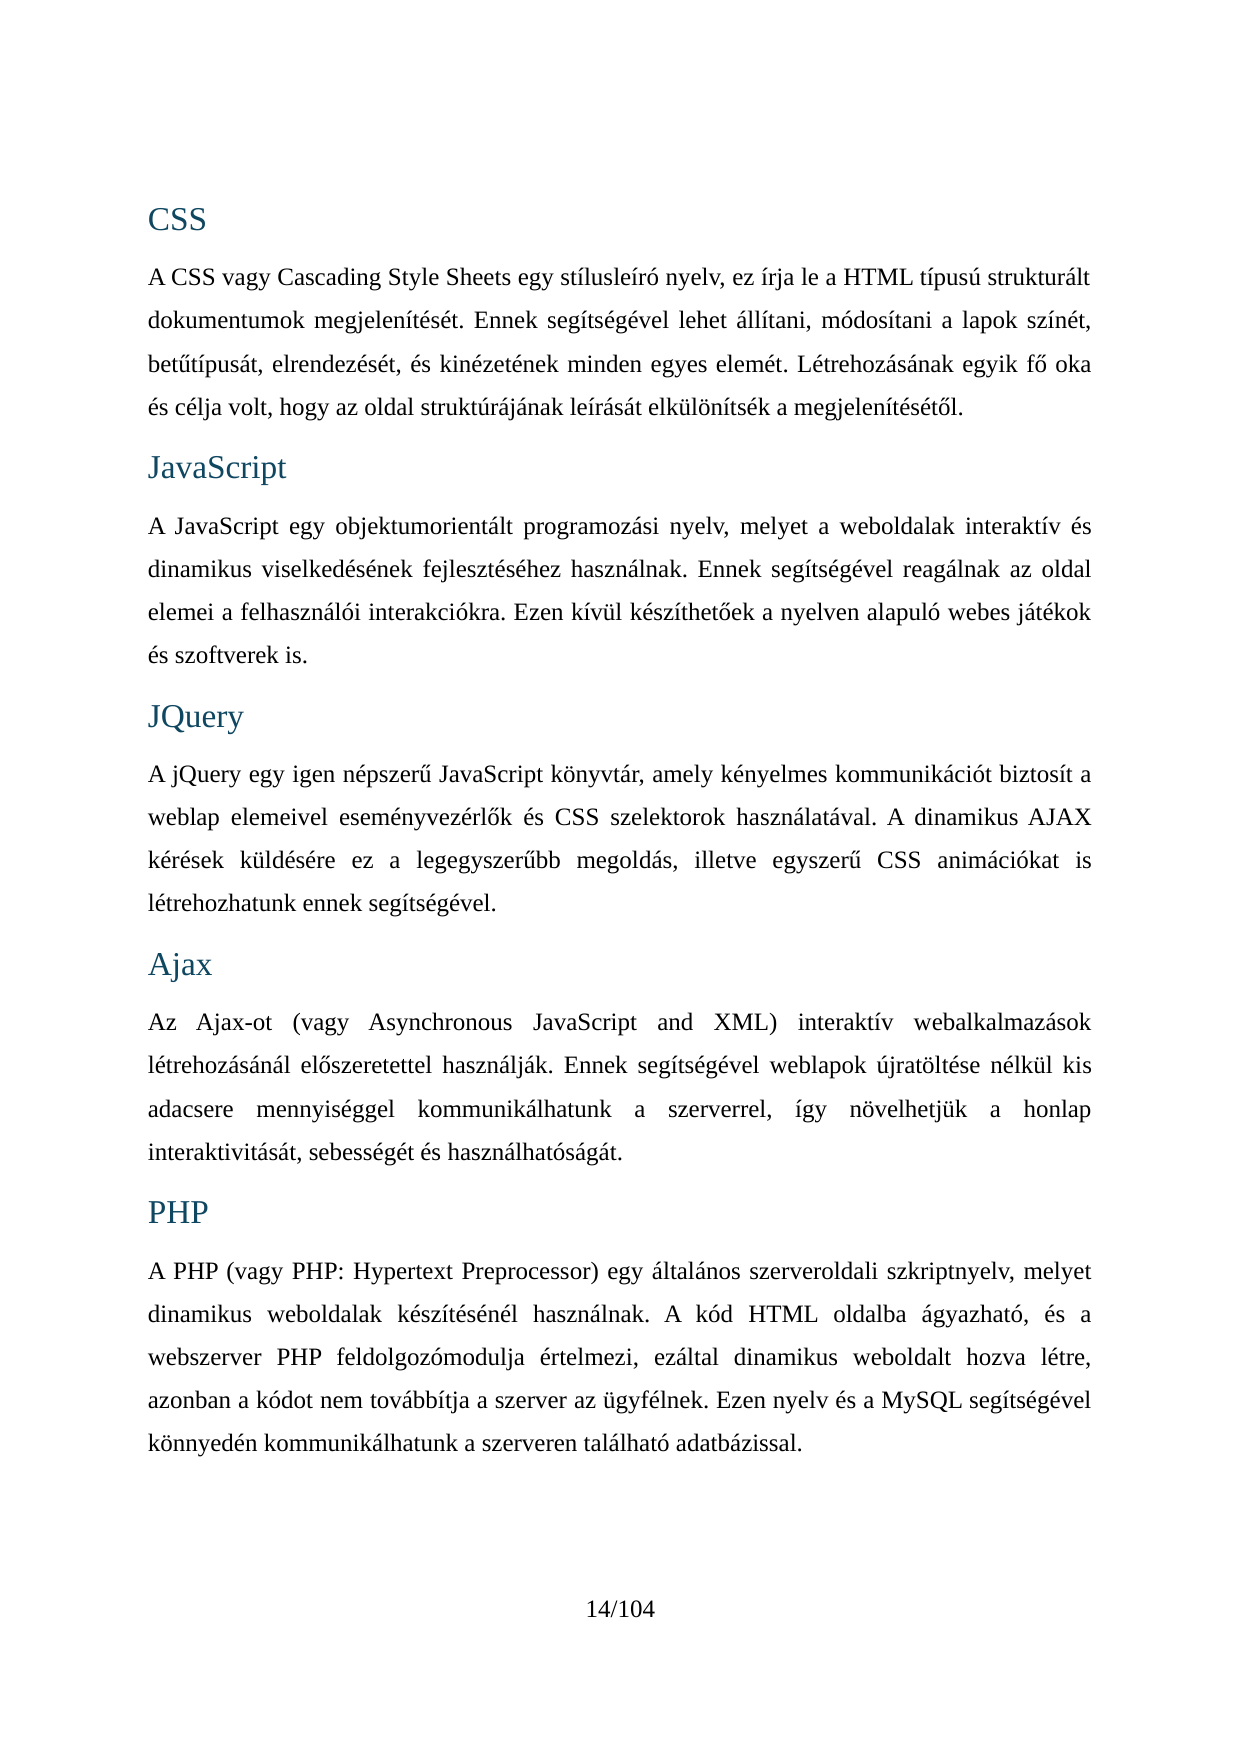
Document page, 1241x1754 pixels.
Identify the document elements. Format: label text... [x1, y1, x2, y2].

subtitle CSS [148, 199, 1092, 237]
text A CSS vagy Cascading Style Sheets egy stílusleíró nyelv, ez írja le a HTML típusú strukturált dokumentumok megjelenítését. Ennek segítségével lehet állítani, módosítani a lapok színét, betűtípusát, elrendezését, és kinézetének minden egyes elemét. Létrehozásának egyik fő oka és célja volt, hogy az oldal struktúrájának leírását elkülönítsék a megjelenítésétől. [148, 262, 1092, 421]
subtitle JavaScript [148, 447, 1092, 486]
subtitle PHP [148, 1192, 1092, 1231]
text A PHP (vagy PHP: Hypertext Preprocessor) egy általános szerveroldali szkriptnyelv, melyet dinamikus weboldalak készítésénél használnak. A kód HTML oldalba ágyazható, és a webszerver PHP feldolgozómodulja értelmezi, ezáltal dinamikus weboldalt hozva létre, azonban a kódot nem továbbítja a szerver az ügyfélnek. Ezen nyelv és a MySQL segítségével könnyedén kommunikálhatunk a szerveren található adatbázissal. [148, 1256, 1092, 1457]
text Az Ajax-ot (vagy Asynchronous JavaScript and XML) interaktív webalkalmazások létrehozásánál előszeretettel használják. Ennek segítségével weblapok újratöltése nélkül kis adacsere mennyiséggel kommunikálhatunk a szerverrel, így növelhetjük a honlap interaktivitását, sebességét és használhatóságát. [148, 1007, 1092, 1166]
text A JavaScript egy objektumorientált programozási nyelv, melyet a weboldalak interaktív és dinamikus viselkedésének fejlesztéséhez használnak. Ennek segítségével reagálnak az oldal elemei a felhasználói interakciókra. Ezen kívül készíthetőek a nyelven alapuló webes játékok és szoftverek is. [148, 511, 1092, 669]
subtitle JQuery [148, 696, 1092, 734]
subtitle Ajax [148, 944, 1092, 982]
text A jQuery egy igen népszerű JavaScript könyvtár, amely kényelmes kommunikációt biztosít a weblap elemeivel eseményvezérlők és CSS szelektorok használatával. A dinamikus AJAX kérések küldésére ez a legegyszerűbb megoldás, illetve egyszerű CSS animációkat is létrehozhatunk ennek segítségével. [148, 759, 1092, 917]
